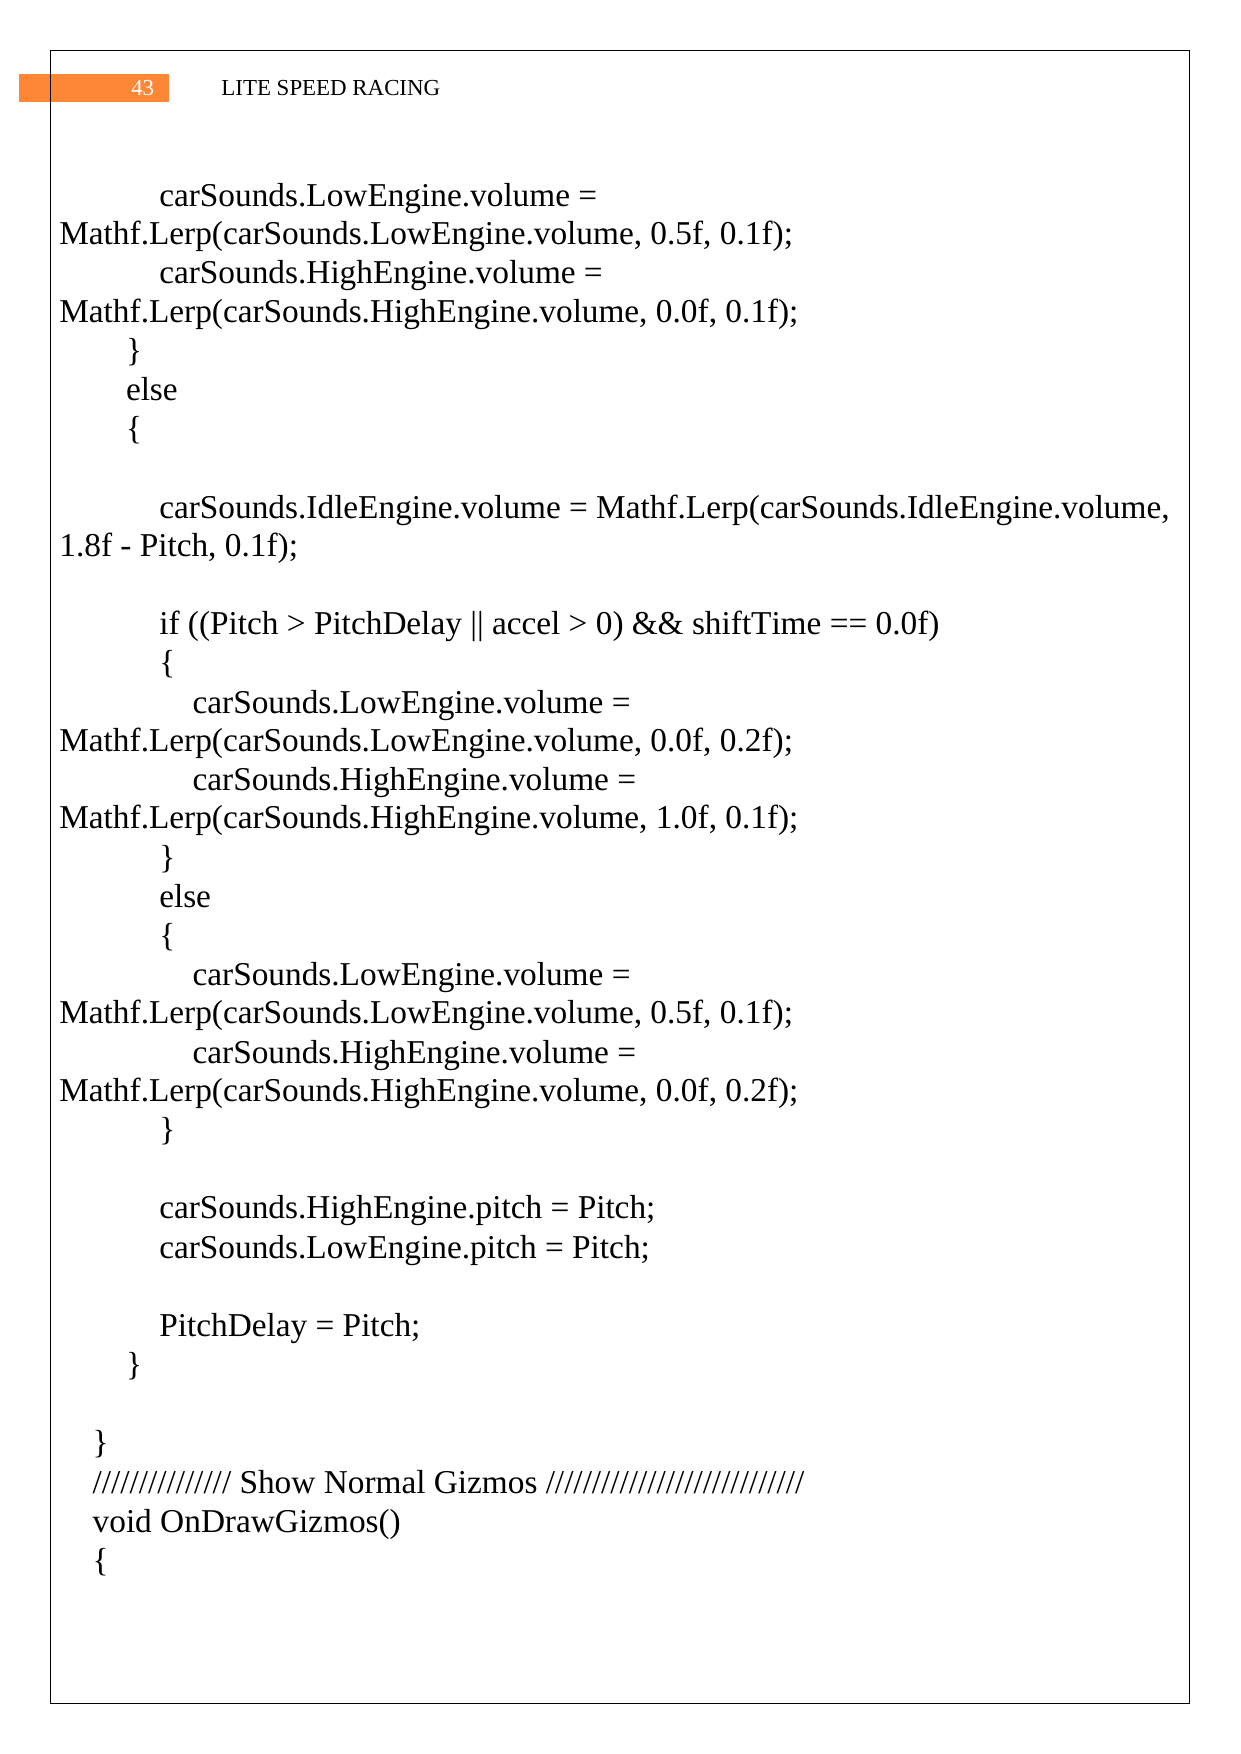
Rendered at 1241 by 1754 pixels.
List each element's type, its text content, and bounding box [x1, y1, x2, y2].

text carSounds.HighEngine.volume = Mathf.Lerp(carSounds.HighEngine.volume, 1.0f, 0.1f); [59, 759, 1181, 836]
text carSounds.LowEngine.volume = Mathf.Lerp(carSounds.LowEngine.volume, 0.0f, 0.2f); [59, 682, 1181, 759]
text { [59, 409, 1181, 447]
text { [59, 643, 1181, 681]
text { [59, 915, 1181, 954]
text carSounds.LowEngine.volume = Mathf.Lerp(carSounds.LowEngine.volume, 0.5f, 0.1f); [59, 954, 1181, 1031]
text } [59, 1109, 1181, 1148]
text carSounds.IdleEngine.volume = Mathf.Lerp(carSounds.IdleEngine.volume, 1.8f - Pitch, 0.1f); [59, 487, 1181, 564]
text } [59, 330, 1181, 369]
text carSounds.LowEngine.pitch = Pitch; [59, 1227, 1181, 1265]
text } [59, 1344, 1181, 1383]
text void OnDrawGizmos() [59, 1501, 1181, 1539]
text else [59, 876, 1181, 914]
text carSounds.HighEngine.pitch = Pitch; [59, 1188, 1181, 1226]
text } [59, 1423, 1181, 1461]
text /////////////// Show Normal Gizmos //////////////////////////// [59, 1462, 1181, 1500]
text PitchDelay = Pitch; [59, 1305, 1181, 1344]
text else [59, 369, 1181, 408]
text carSounds.HighEngine.volume = Mathf.Lerp(carSounds.HighEngine.volume, 0.0f, 0.2f); [59, 1032, 1181, 1109]
text if ((Pitch > PitchDelay || accel > 0) && shiftTime == 0.0f) [59, 604, 1181, 642]
text carSounds.LowEngine.volume = Mathf.Lerp(carSounds.LowEngine.volume, 0.5f, 0.1f); [59, 175, 1181, 252]
text { [59, 1540, 1181, 1579]
text } [59, 837, 1181, 875]
text carSounds.HighEngine.volume = Mathf.Lerp(carSounds.HighEngine.volume, 0.0f, 0.1f); [59, 253, 1181, 329]
